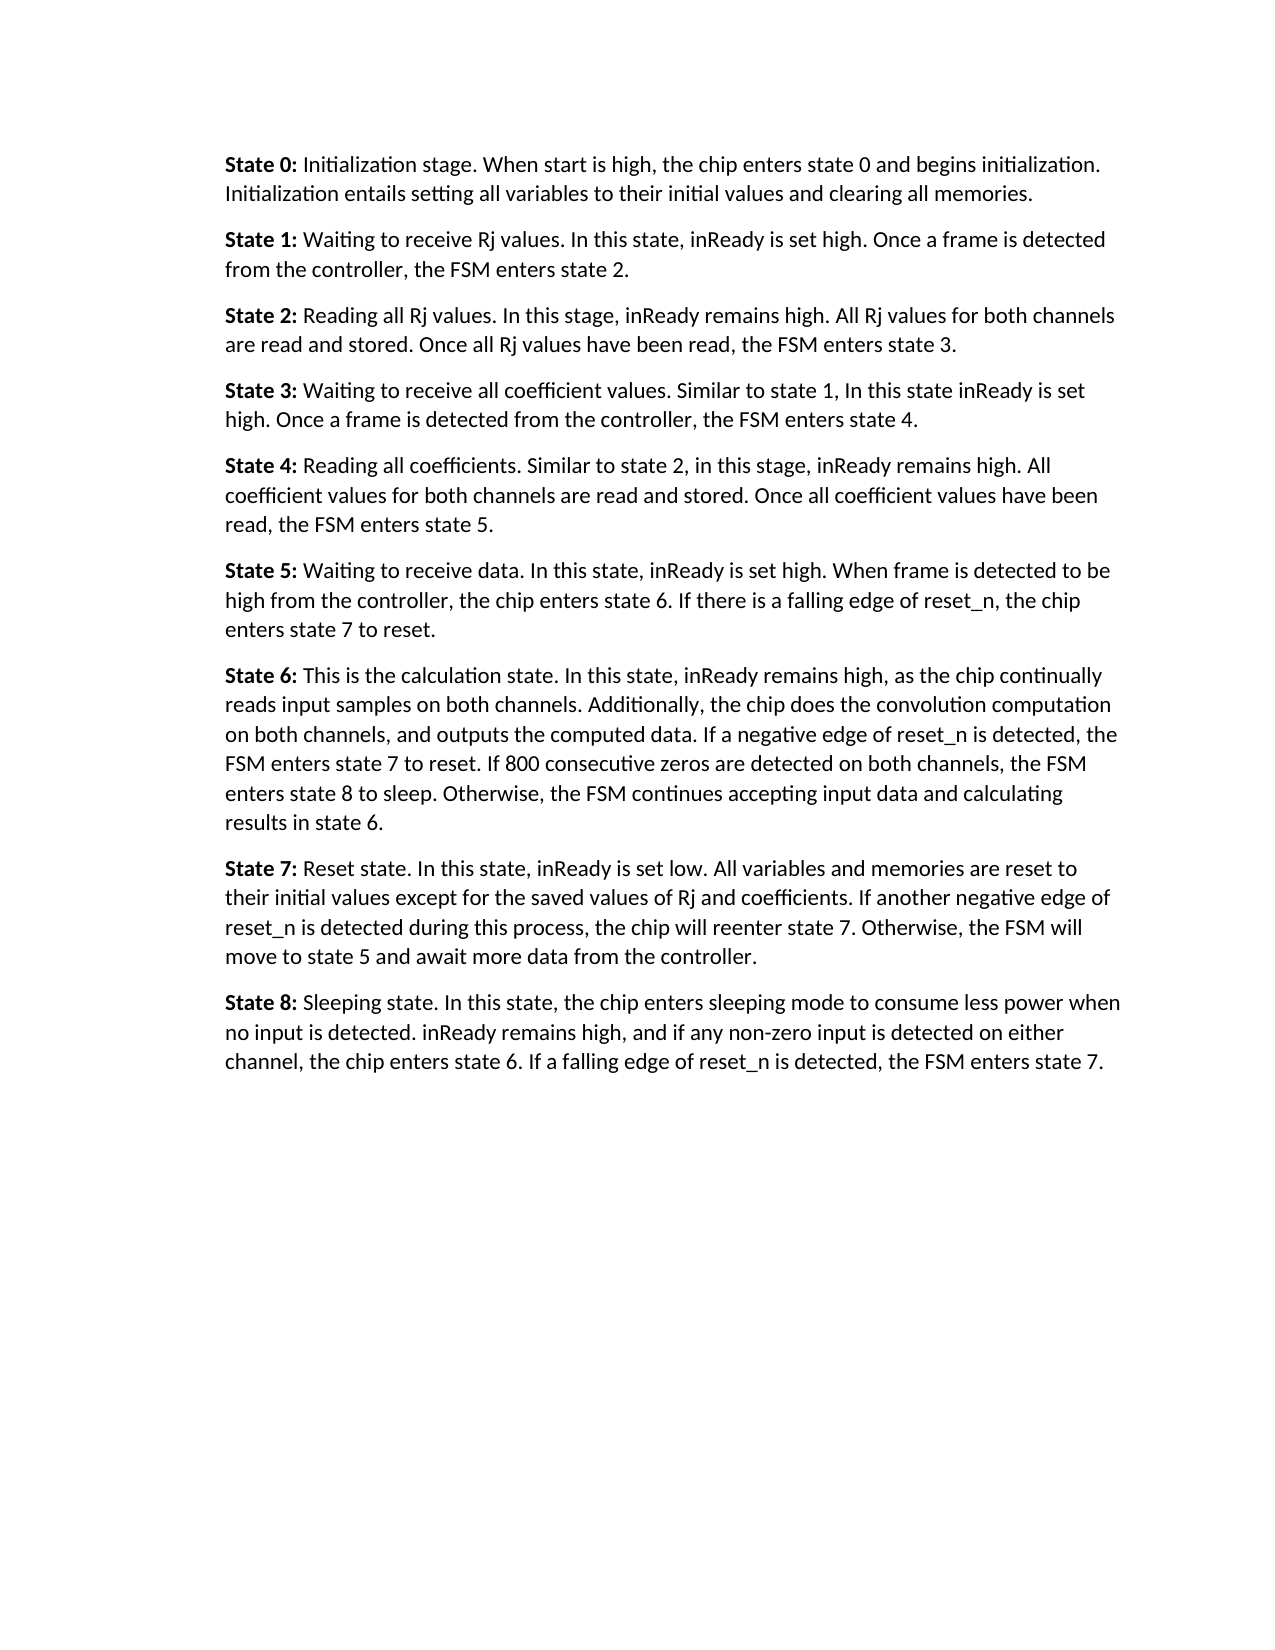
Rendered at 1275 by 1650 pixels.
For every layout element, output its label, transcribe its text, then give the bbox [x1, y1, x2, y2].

text State 2: Reading all Rj values. In this stage, inReady remains high. All Rj values for both channels are read and stored. Once all Rj values have been read, the FSM enters state 3. [225, 301, 1125, 358]
text State 4: Reading all coefficients. Similar to state 2, in this stage, inReady remains high. All coefficient values for both channels are read and stored. Once all coefficient values have been read, the FSM enters state 5. [225, 452, 1125, 538]
text State 6: This is the calculation state. In this state, inReady remains high, as the chip continually reads input samples on both channels. Additionally, the chip does the convolution computation on both channels, and outputs the computed data. If a negative edge of reset_n is detected, the FSM enters state 7 to reset. If 800 consecutive zeros are detected on both channels, the FSM enters state 8 to sleep. Otherwise, the FSM continues accepting input data and calculating results in state 6. [225, 661, 1125, 836]
text State 7: Reset state. In this state, inReady is set low. All variables and memories are reset to their initial values except for the saved values of Rj and coefficients. If another negative edge of reset_n is detected during this process, the chip will reenter state 7. Otherwise, the FSM will move to state 5 and await more data from the controller. [225, 854, 1125, 970]
text State 1: Waiting to receive Rj values. In this state, inReady is set high. Once a frame is detected from the controller, the FSM enters state 2. [225, 225, 1125, 283]
text State 8: Sleeping state. In this state, the chip enters sleeping mode to consume less power when no input is detected. inReady remains high, and if any non-zero input is detected on either channel, the chip enters state 6. If a falling edge of reset_n is detected, the FSM enters state 7. [225, 988, 1125, 1075]
text State 0: Initialization stage. When start is high, the chip enters state 0 and begins initialization. Initialization entails setting all variables to their initial values and clearing all memories. [225, 150, 1125, 207]
text State 3: Waiting to receive all coefficient values. Similar to state 1, In this state inReady is set high. Once a frame is detected from the controller, the FSM enters state 4. [225, 376, 1125, 434]
text State 5: Waiting to receive data. In this state, inReady is set high. When frame is detected to be high from the controller, the chip enters state 6. If there is a falling edge of reset_n, the chip enters state 7 to reset. [225, 556, 1125, 643]
